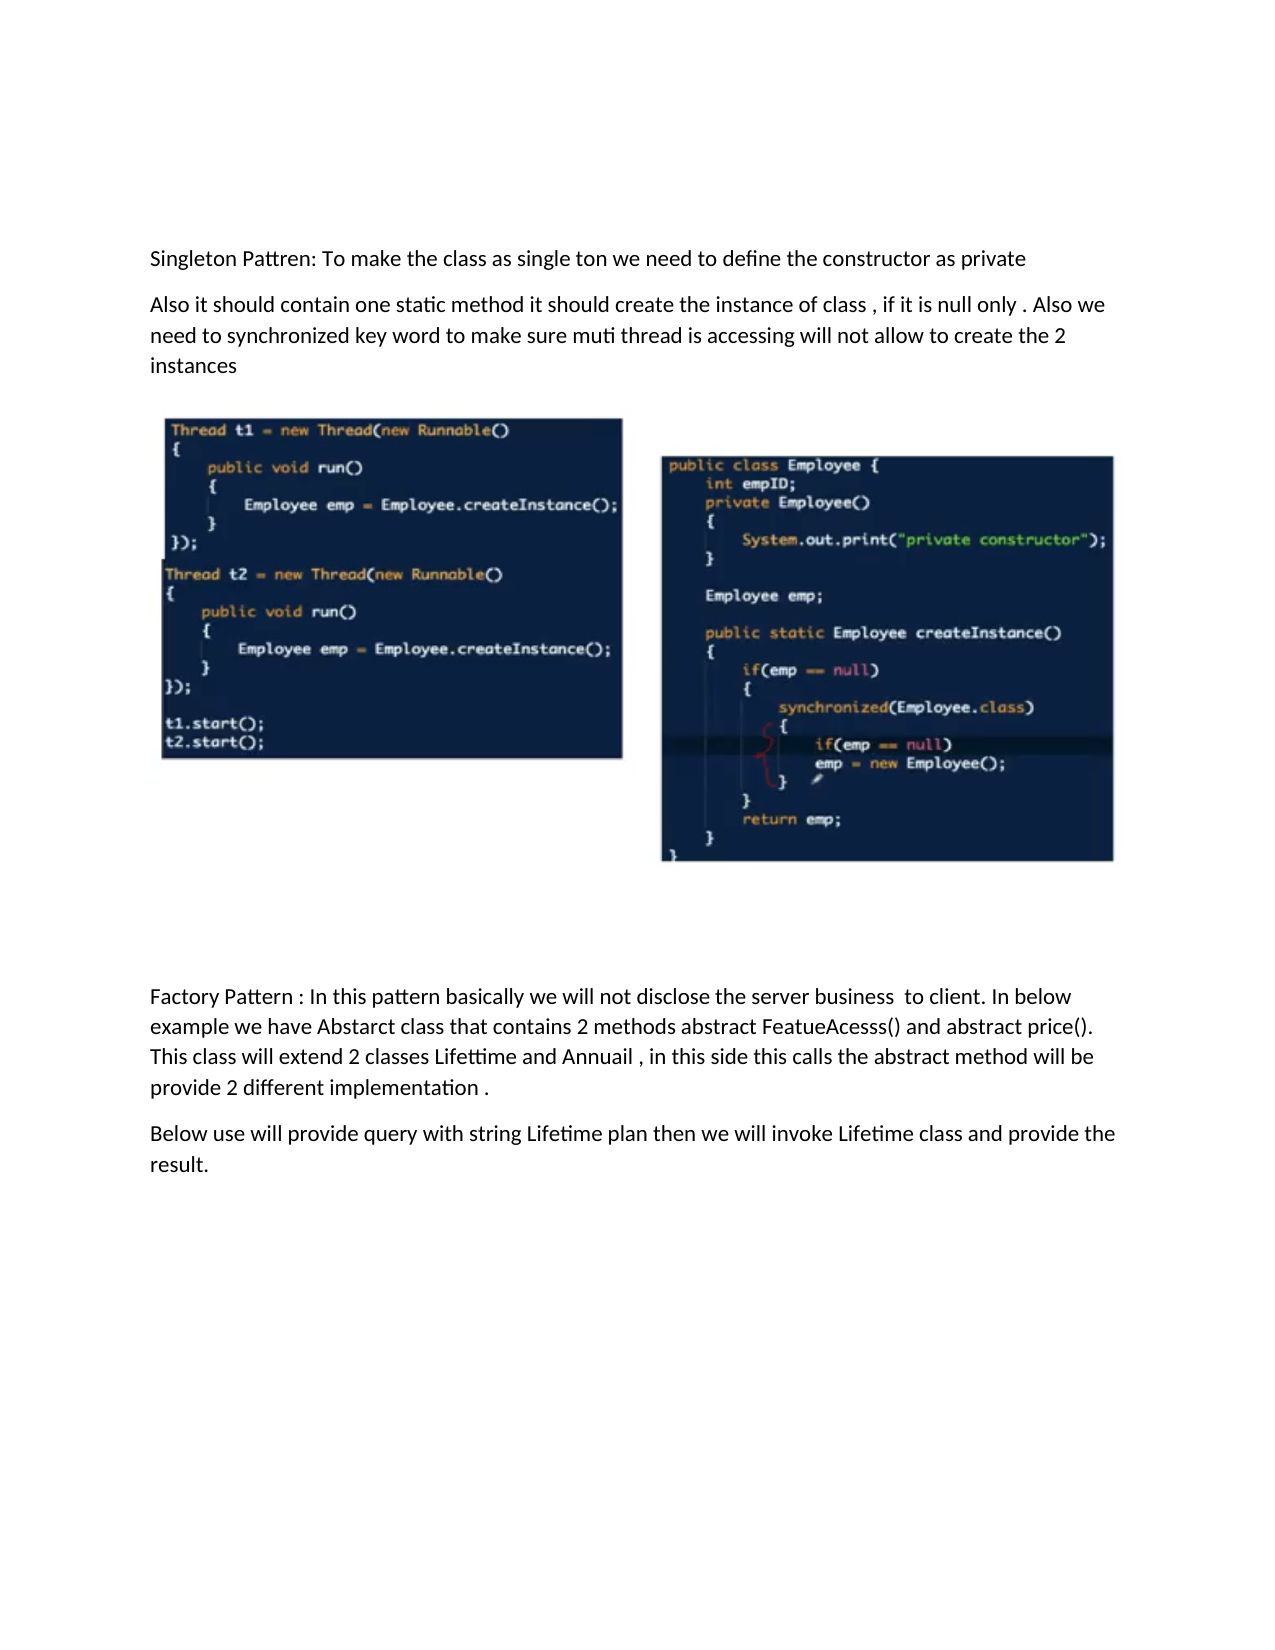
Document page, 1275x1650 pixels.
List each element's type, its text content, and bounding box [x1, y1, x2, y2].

text Singleton Pattren: To make the class as single ton we need to define the constructor as private [150, 244, 1125, 272]
text Also it should contain one static method it should create the instance of class , if it is null only . Also we need to synchronized key word to make sure muti thread is accessing will not allow to create the 2 instances [150, 291, 1125, 379]
picture [150, 397, 1125, 870]
text Below use will provide query with string Lifetime plan then we will invoke Lifetime class and provide the result. [150, 1119, 1125, 1178]
text Factory Pattern : In this pattern basically we will not disclose the server business to client. In below example we have Abstarct class that contains 2 methods abstract FeatueAcesss() and abstract price(). This class will extend 2 classes Lifettime and Annuail , in this side this calls the abstract method will be provide 2 different implementation . [150, 982, 1125, 1101]
